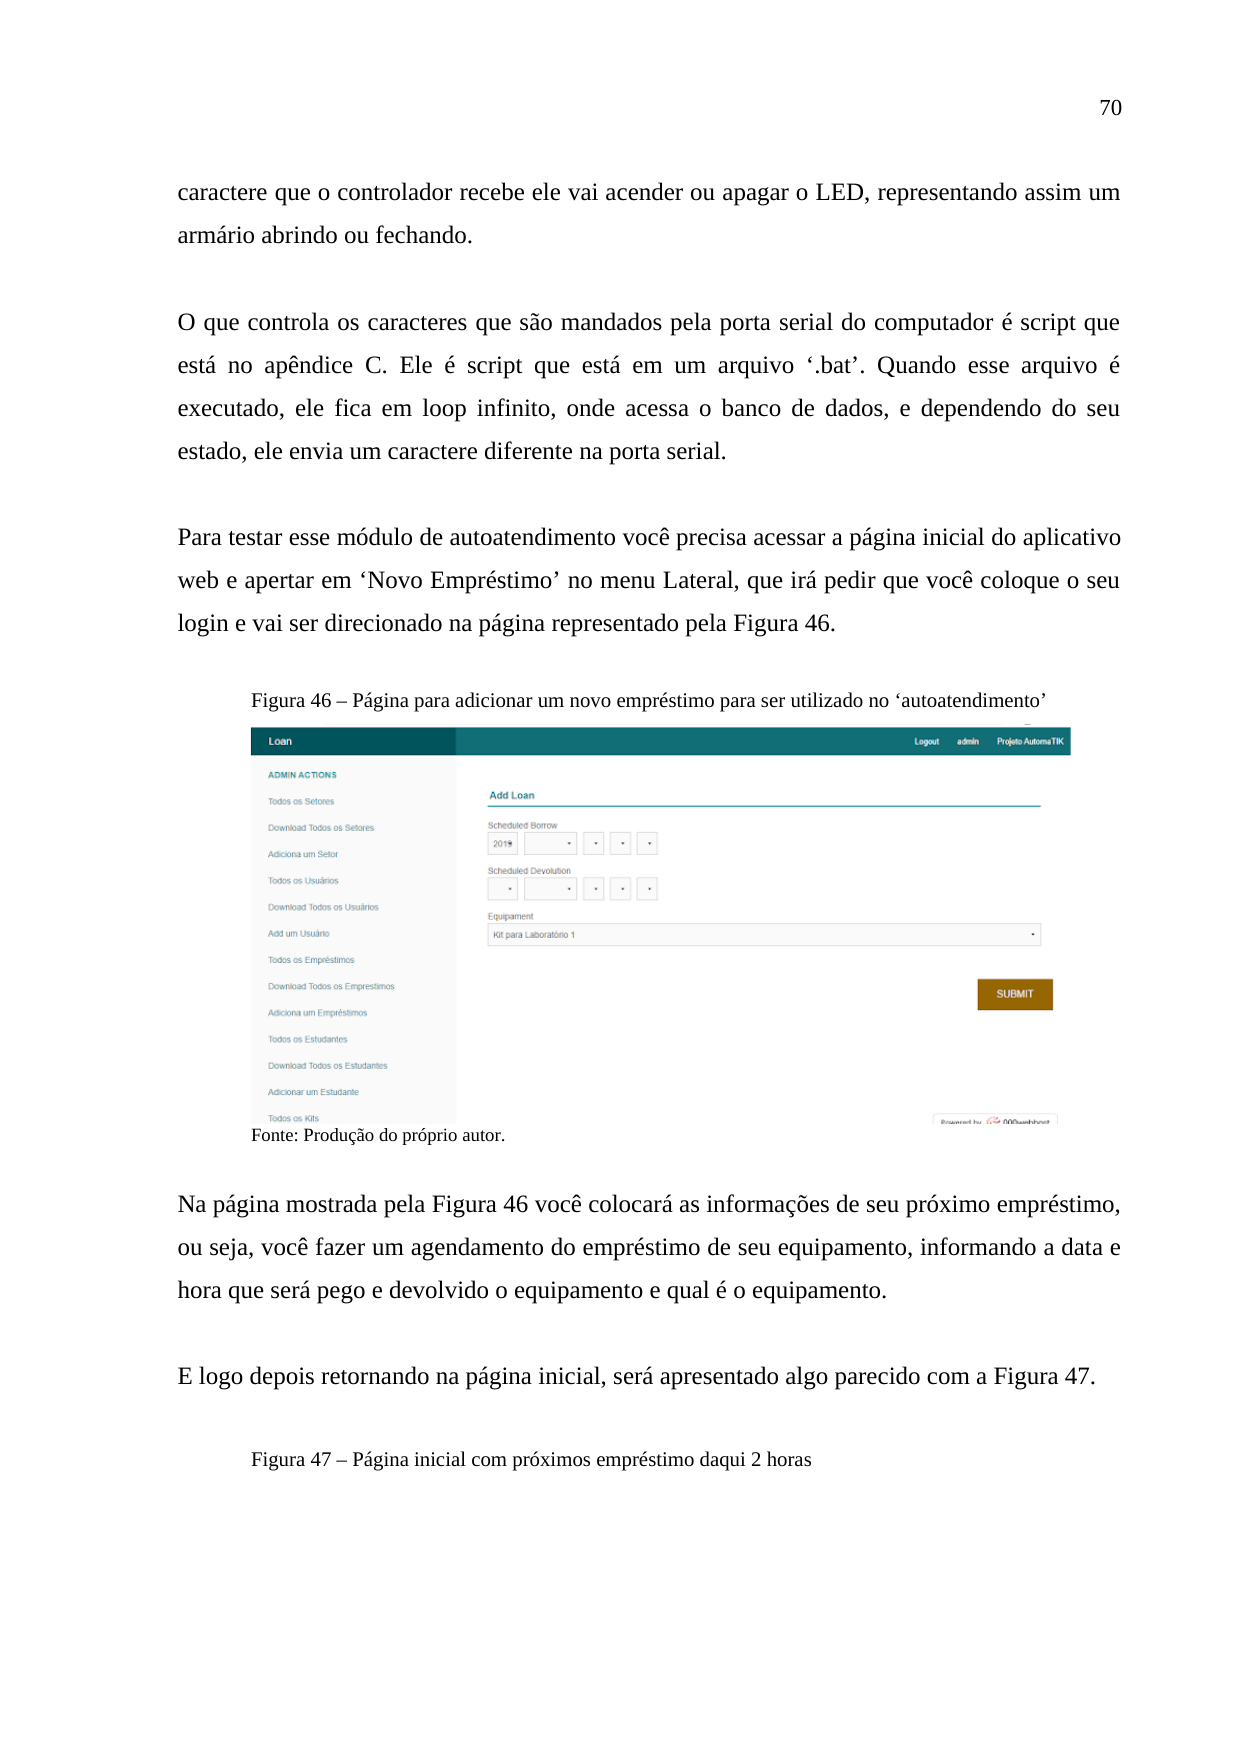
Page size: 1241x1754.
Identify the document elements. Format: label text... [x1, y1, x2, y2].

picture [250, 724, 1071, 1124]
text Fonte: Produção do próprio autor. [251, 1124, 1122, 1146]
text Para testar esse módulo de autoatendimento você precisa acessar a página inicial do aplicativo web e apertar em ‘Novo Empréstimo’ no menu Lateral, que irá pedir que você coloque o seu login e vai ser direcionado na página representado pela Figura 46. [177, 522, 1122, 637]
text O que controla os caracteres que são mandados pela porta serial do computador é script que está no apêndice C. Ele é script que está em um arquivo ‘.bat’. Quando esse arquivo é executado, ele fica em loop infinito, onde acessa o banco de dados, e dependendo do seu estado, ele envia um caractere diferente na porta serial. [177, 307, 1122, 465]
text Figura 46 – Página para adicionar um novo empréstimo para ser utilizado no ‘autoatendimento’ [251, 688, 1122, 712]
text Na página mostrada pela Figura 46 você colocará as informações de seu próximo empréstimo, ou seja, você fazer um agendamento do empréstimo de seu equipamento, informando a data e hora que será pego e devolvido o equipamento e qual é o equipamento. [177, 1189, 1122, 1304]
text Figura 47 – Página inicial com próximos empréstimo daqui 2 horas [251, 1447, 1122, 1471]
text E logo depois retornando na página inicial, será apresentado algo parecido com a Figura 47. [177, 1361, 1122, 1390]
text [177, 177, 1122, 249]
